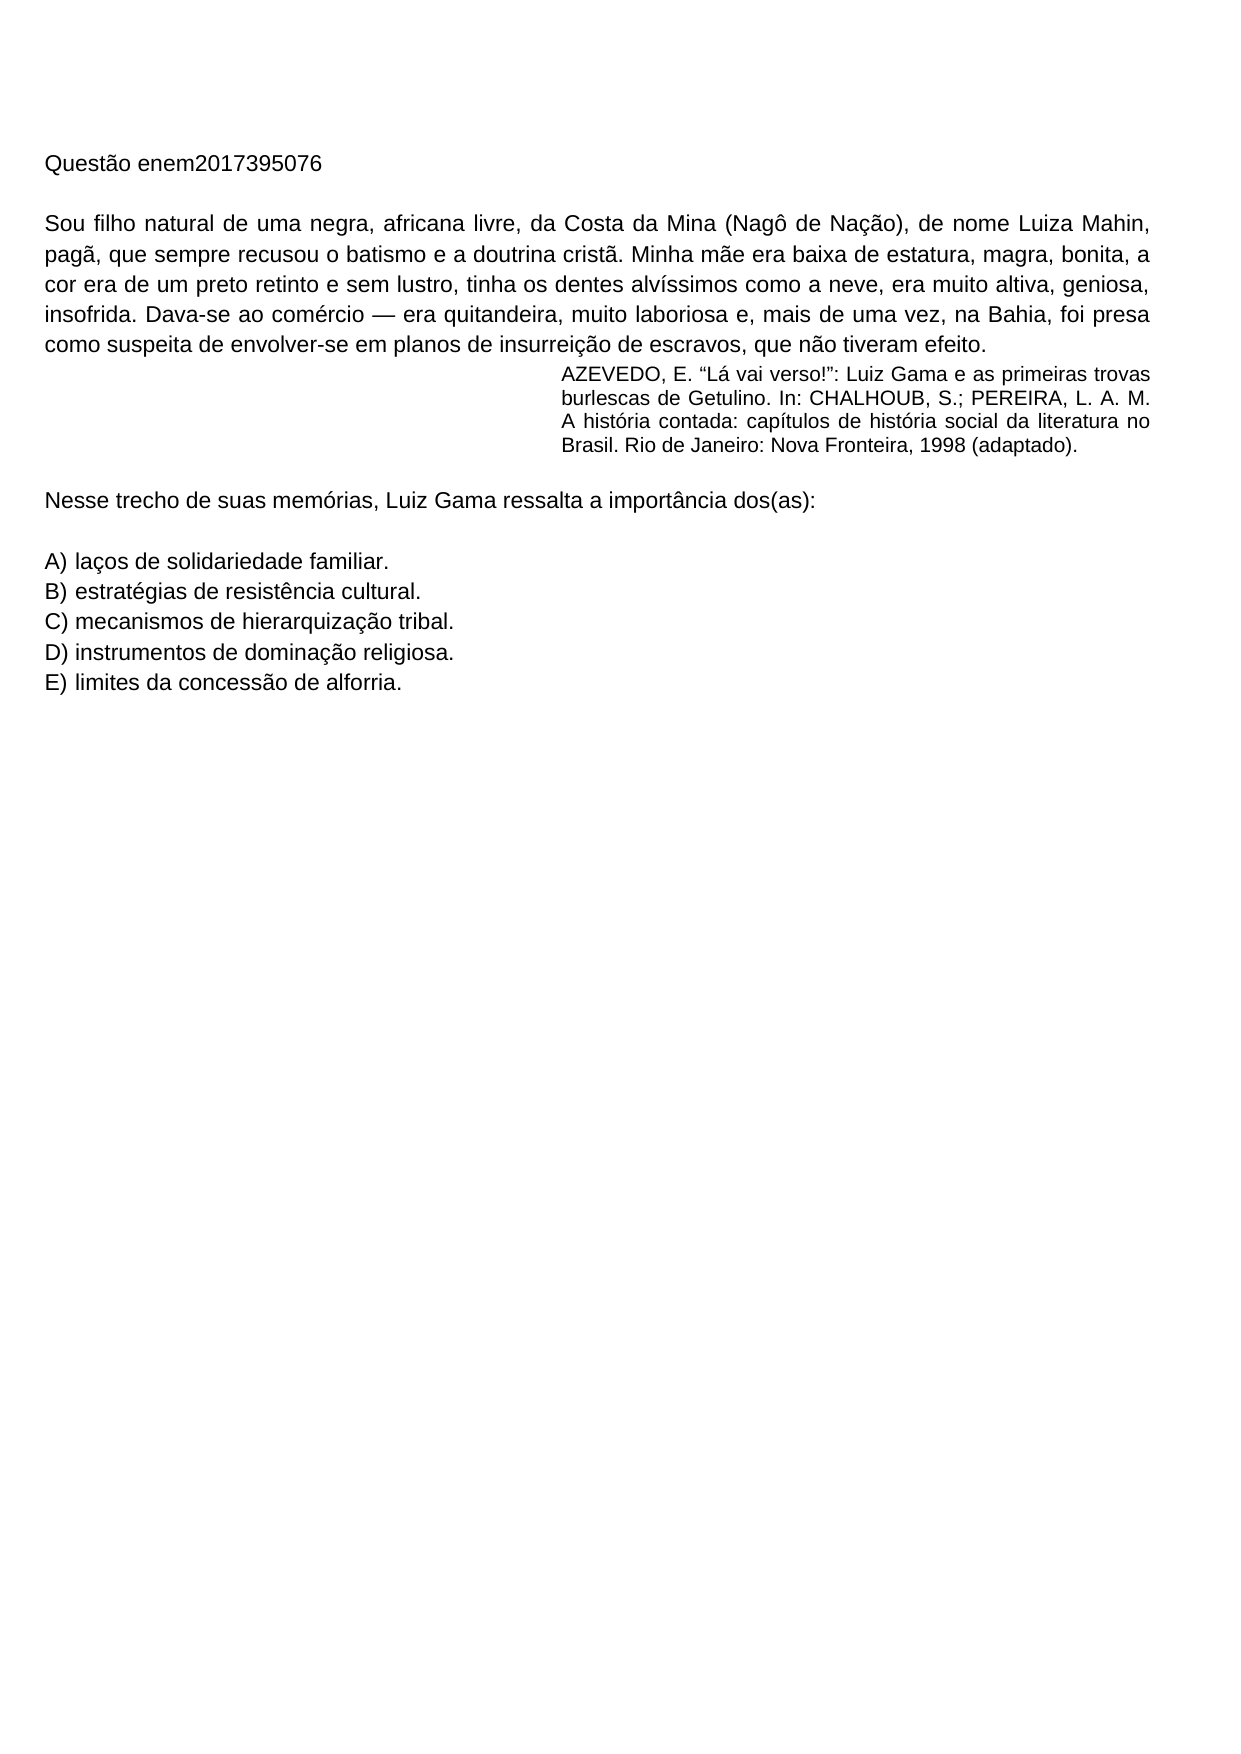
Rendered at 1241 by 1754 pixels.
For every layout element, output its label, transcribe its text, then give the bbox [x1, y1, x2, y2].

list instrumentos de dominação religiosa. [44, 638, 1151, 665]
text Questão enem2017395076 [44, 150, 1151, 176]
list estratégias de resistência cultural. [44, 578, 1151, 604]
list mecanismos de hierarquização tribal. [44, 608, 1151, 635]
text AZEVEDO, E. “Lá vai verso!”: Luiz Gama e as primeiras trovas burlescas de Getulino. In: CHALHOUB, S.; PEREIRA, L. A. M. A história contada: capítulos de história social da literatura no Brasil. Rio de Janeiro: Nova Fronteira, 1998 (adaptado). [561, 361, 1151, 457]
list laços de solidariedade familiar. [44, 548, 1151, 574]
list limites da concessão de alforria. [44, 669, 1151, 695]
text Nesse trecho de suas memórias, Luiz Gama ressalta a importância dos(as): [44, 487, 1151, 514]
text Sou filho natural de uma negra, africana livre, da Costa da Mina (Nagô de Nação), de nome Luiza Mahin, pagã, que sempre recusou o batismo e a doutrina cristã. Minha mãe era baixa de estatura, magra, bonita, a cor era de um preto retinto e sem lustro, tinha os dentes alvíssimos como a neve, era muito altiva, geniosa, insofrida. Dava-se ao comércio — era quitandeira, muito laboriosa e, mais de uma vez, na Bahia, foi presa como suspeita de envolver-se em planos de insurreição de escravos, que não tiveram efeito. [44, 210, 1151, 358]
